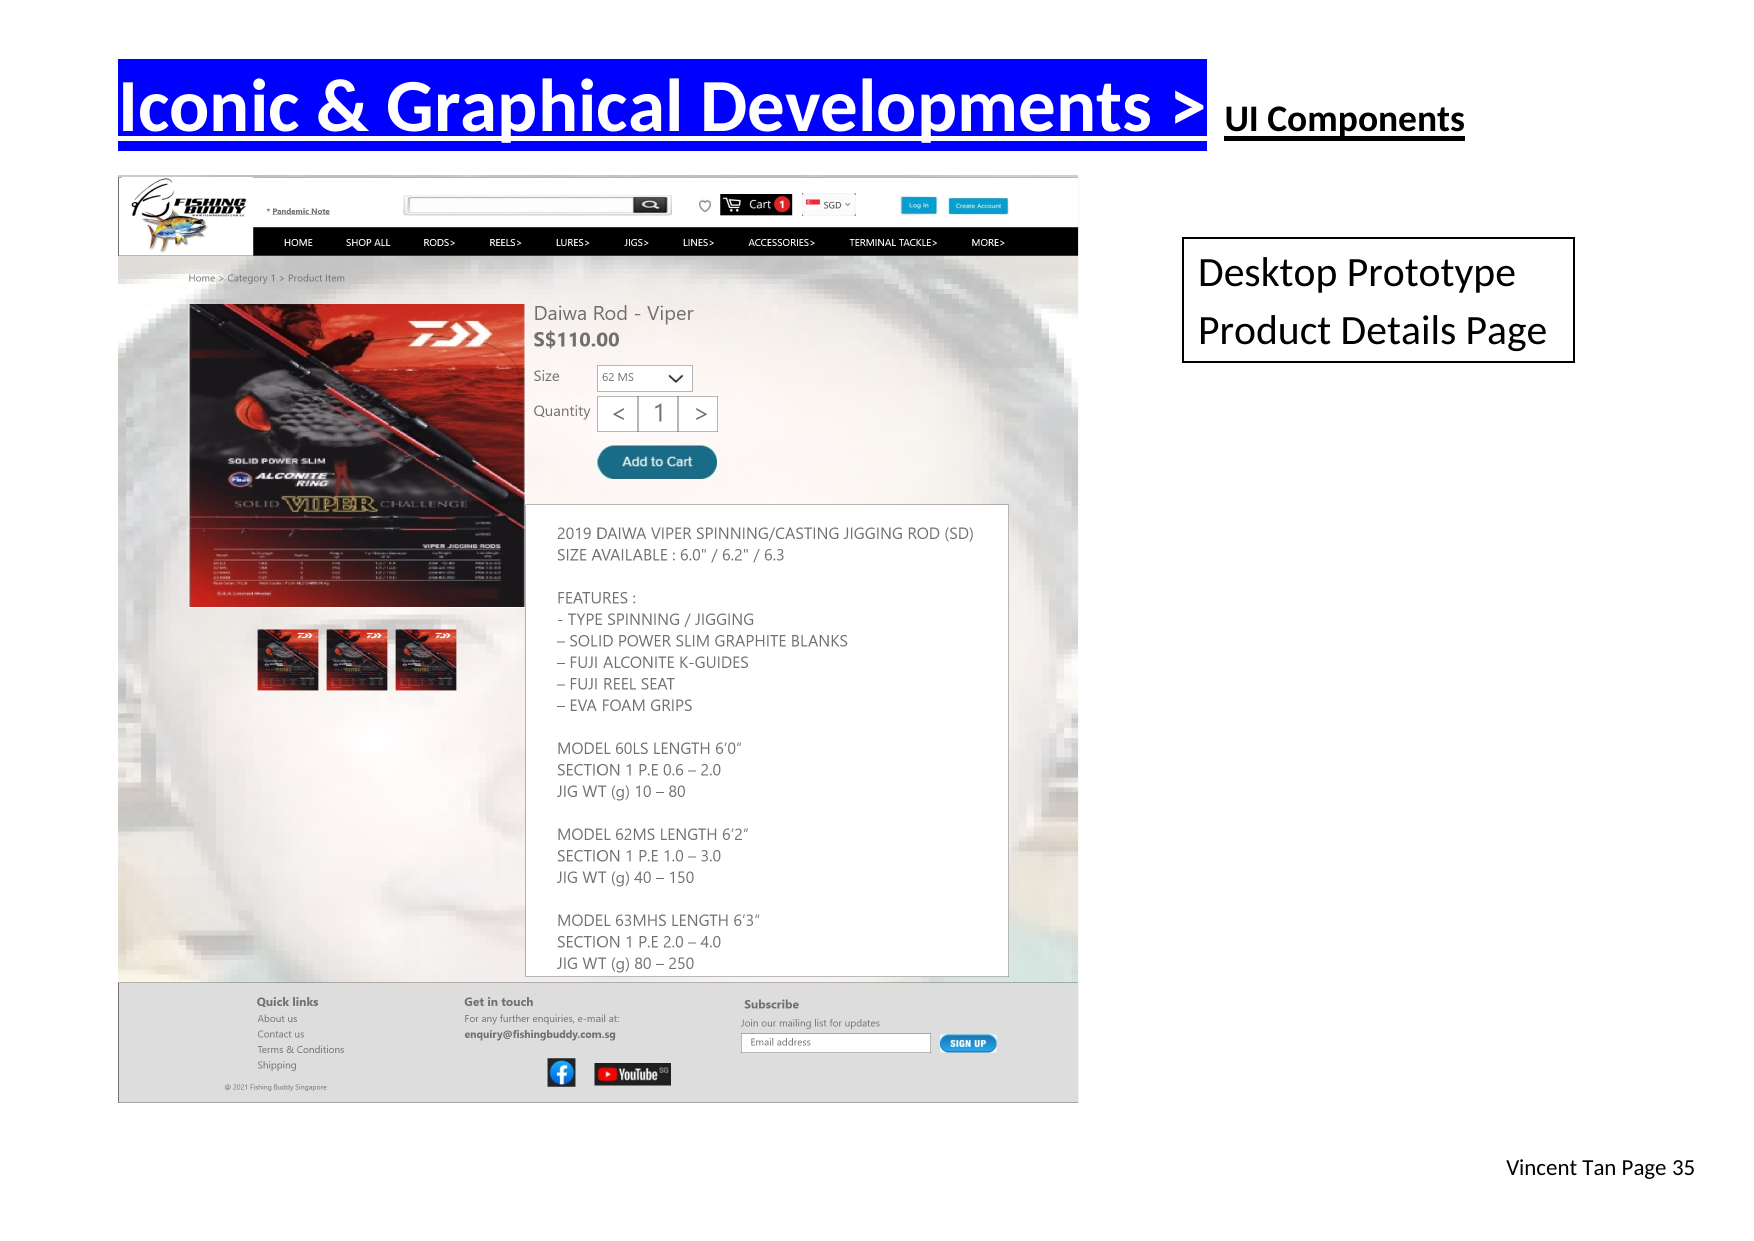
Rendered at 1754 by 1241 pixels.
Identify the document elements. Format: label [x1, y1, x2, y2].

picture [118, 175, 1079, 1103]
